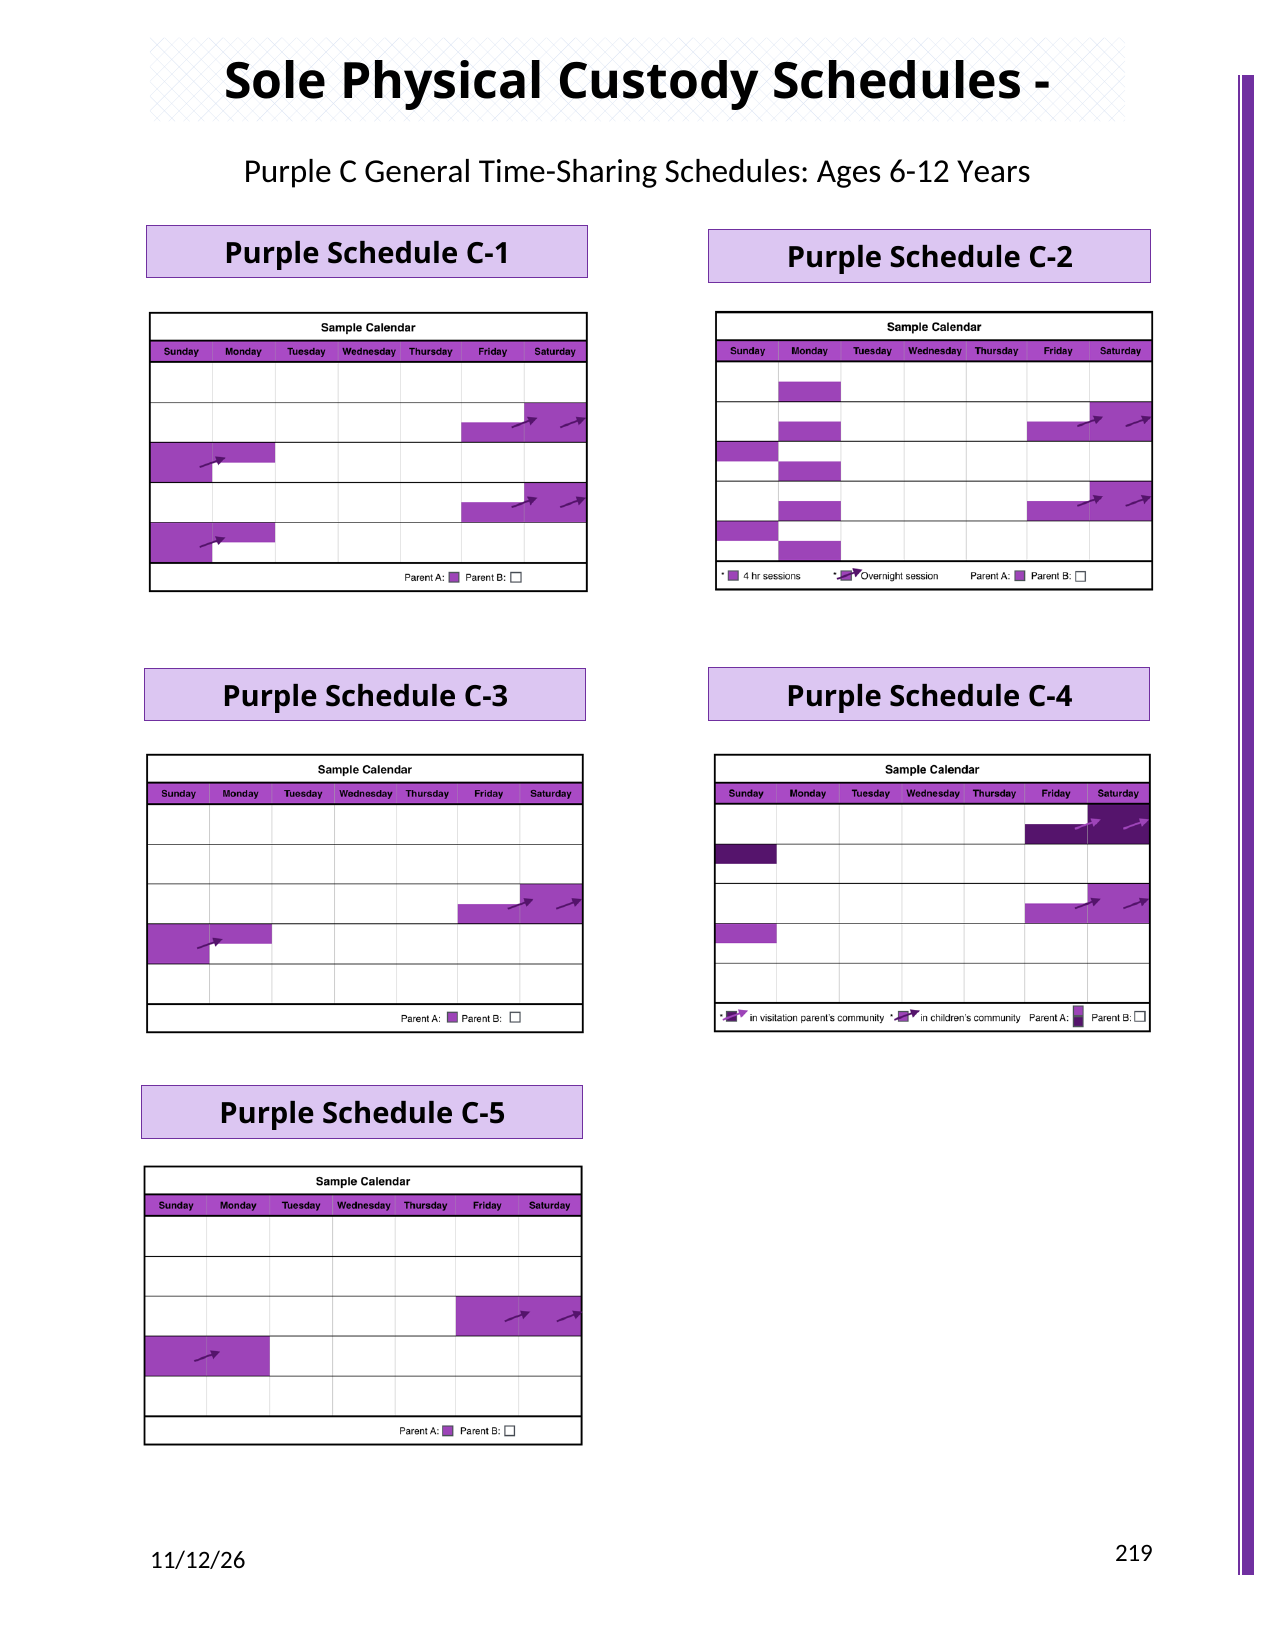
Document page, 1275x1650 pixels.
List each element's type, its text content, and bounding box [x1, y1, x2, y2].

picture [143, 751, 587, 1038]
subtitle Purple C General Time-Sharing Schedules: Ages 6-12 Years [150, 150, 1125, 191]
picture [138, 1160, 588, 1450]
picture [147, 311, 592, 595]
picture [712, 306, 1162, 596]
picture [712, 751, 1155, 1037]
